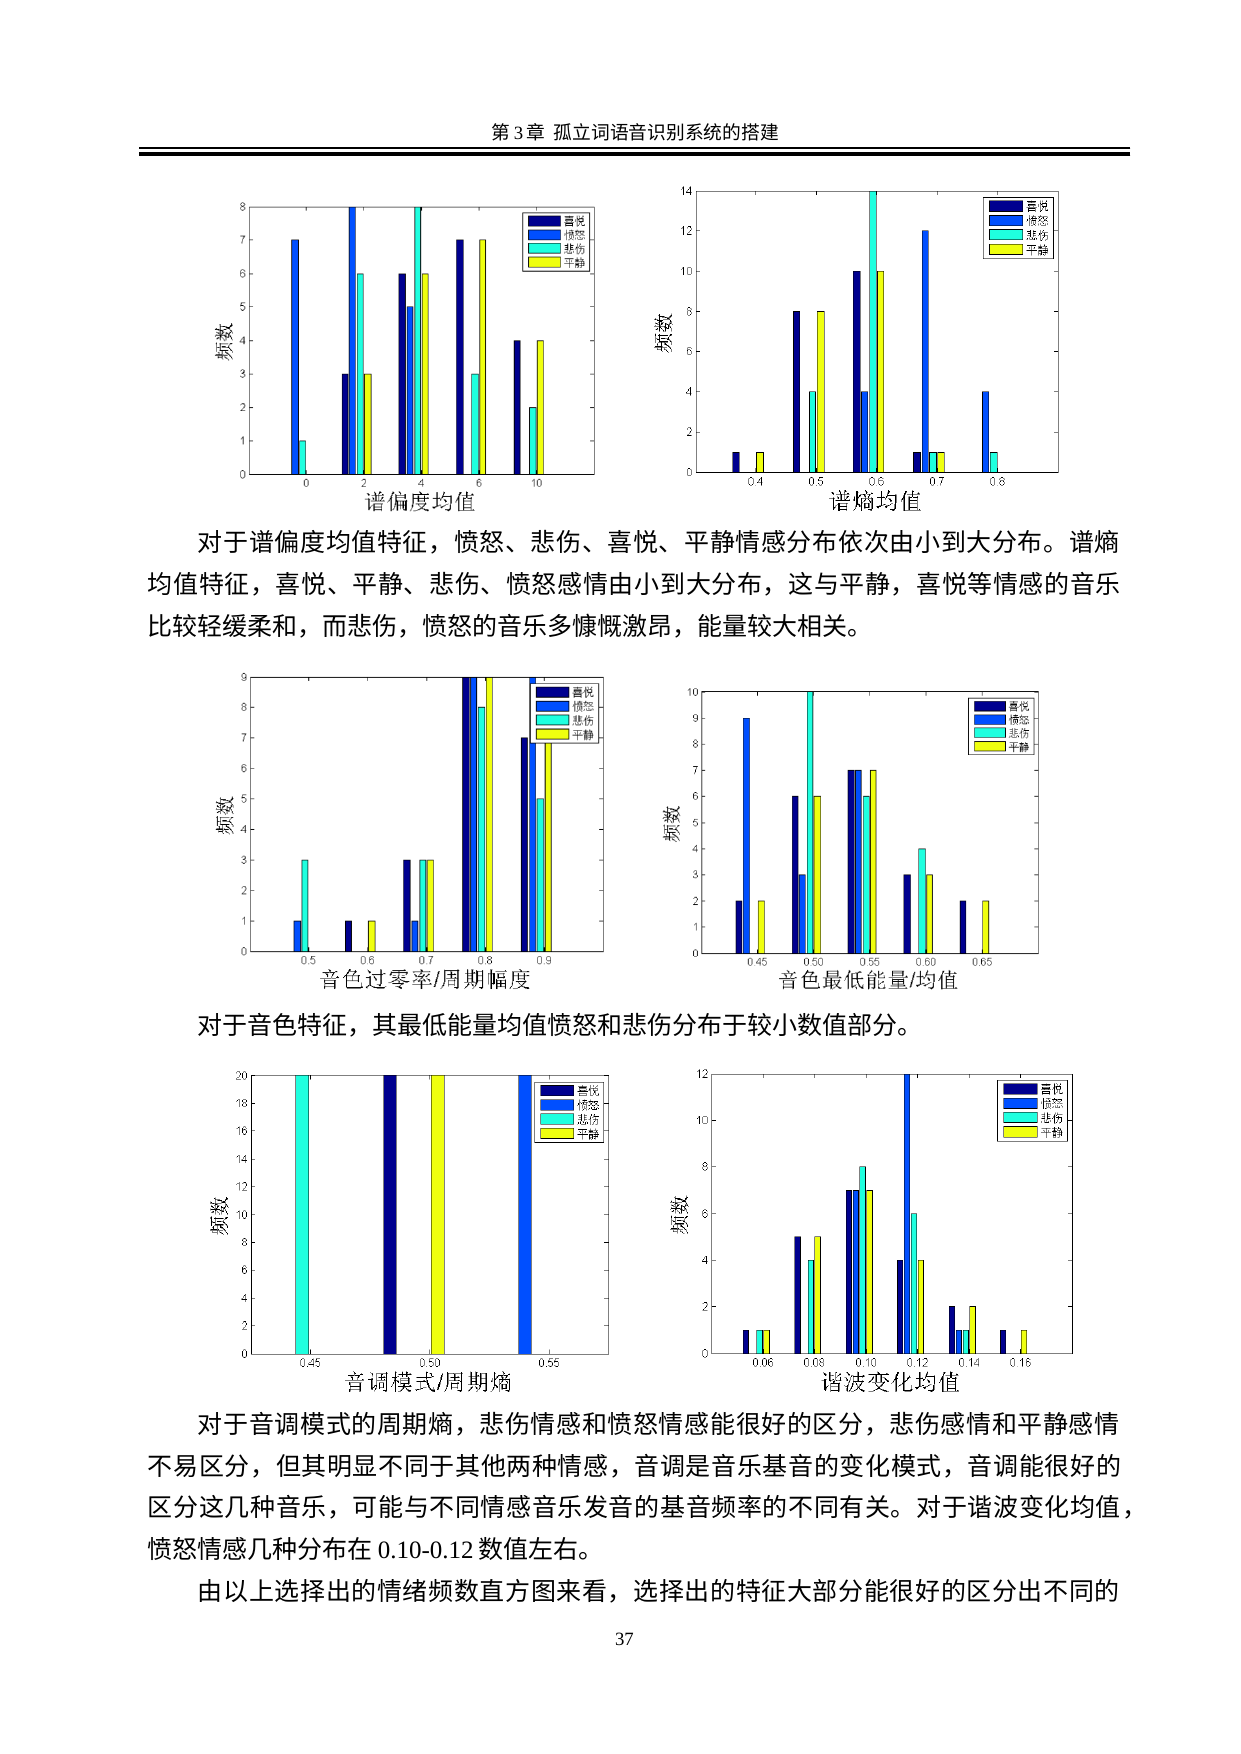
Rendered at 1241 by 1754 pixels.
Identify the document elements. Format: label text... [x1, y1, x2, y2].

text 对于谱偏度均值特征，愤怒、悲伤、喜悦、平静情感分布依次由小到大分布。谱熵均值特征，喜悦、平静、悲伤、愤怒感情由小到大分布，这与平静，喜悦等情感的音乐比较轻缓柔和，而悲伤，愤怒的音乐多慷慨激昂，能量较大相关。 [148, 518, 1122, 643]
picture [191, 164, 1102, 515]
text 对于音色特征，其最低能量均值愤怒和悲伤分布于较小数值部分。 [148, 1001, 1122, 1042]
picture [191, 1047, 1116, 1396]
text 对于音调模式的周期熵，悲伤情感和愤怒情感能很好的区分，悲伤感情和平静感情不易区分，但其明显不同于其他两种情感，音调是音乐基音的变化模式，音调能很好的区分这几种音乐，可能与不同情感音乐发音的基音频率的不同有关。对于谐波变化均值，愤怒情感几种分布在0.10-0.12数值左右。 [148, 1400, 1122, 1567]
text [148, 1567, 1122, 1608]
picture [191, 651, 1079, 993]
